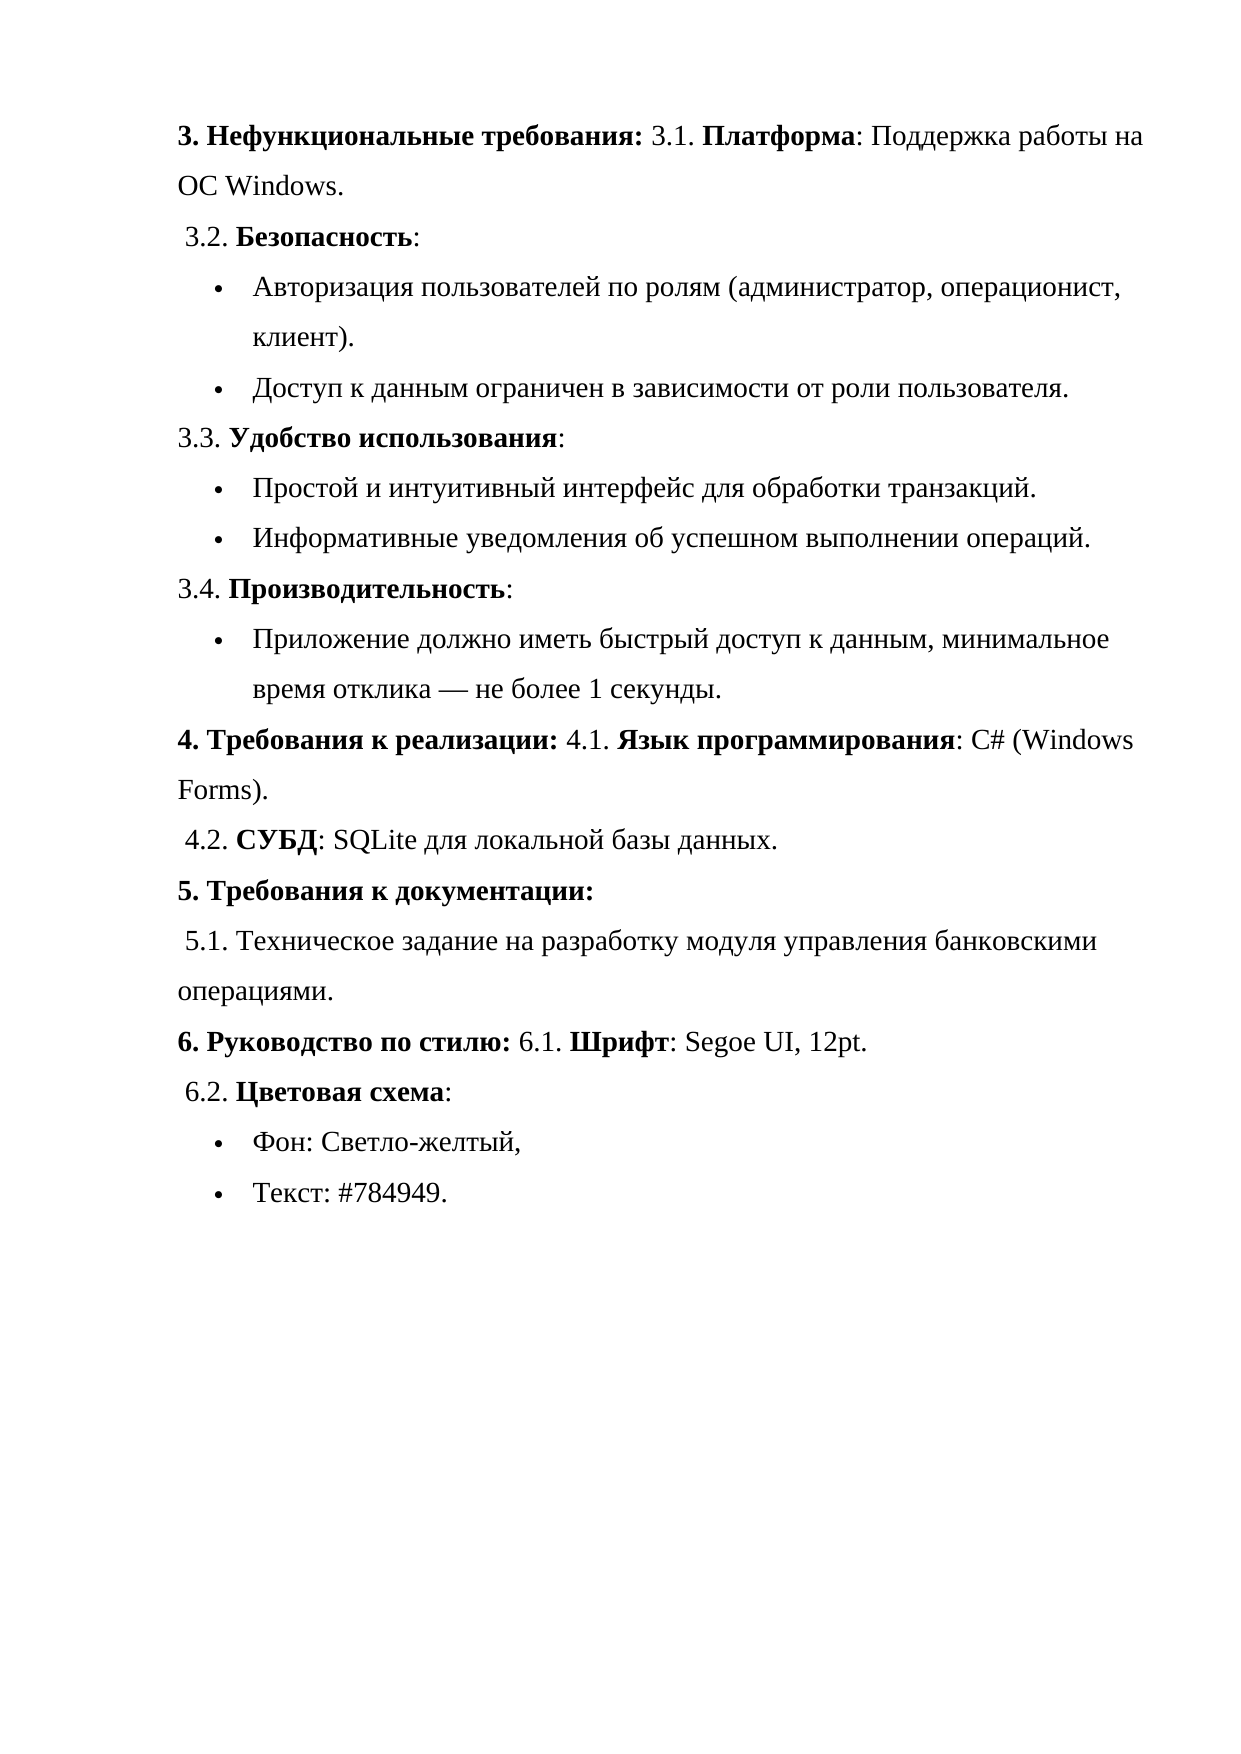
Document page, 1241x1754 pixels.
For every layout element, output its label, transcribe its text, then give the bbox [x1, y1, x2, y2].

text 3.3. Удобство использования: [177, 420, 1152, 453]
list Авторизация пользователей по ролям (администратор, операционист, клиент). [215, 269, 1152, 353]
list Текст: #784949. [215, 1175, 1152, 1208]
list Простой и интуитивный интерфейс для обработки транзакций. [215, 470, 1152, 504]
text 3. Нефункциональные требования: 3.1. Платформа: Поддержка работы на ОС Windows. 3.2. Безопасность: [177, 118, 1152, 252]
text 6. Руководство по стилю: 6.1. Шрифт: Segoe UI, 12pt. 6.2. Цветовая схема: [177, 1024, 1152, 1108]
list Доступ к данным ограничен в зависимости от роли пользователя. [215, 370, 1152, 403]
list Приложение должно иметь быстрый доступ к данным, минимальное время отклика — не более 1 секунды. [215, 621, 1152, 705]
text 4. Требования к реализации: 4.1. Язык программирования: C# (Windows Forms). 4.2. СУБД: SQLite для локальной базы данных. [177, 722, 1152, 856]
text 5. Требования к документации: 5.1. Техническое задание на разработку модуля управления банковскими операциями. [177, 873, 1152, 1007]
text 3.4. Производительность: [177, 571, 1152, 604]
list Информативные уведомления об успешном выполнении операций. [215, 521, 1152, 554]
list Фон: Светло-желтый, [215, 1124, 1152, 1158]
